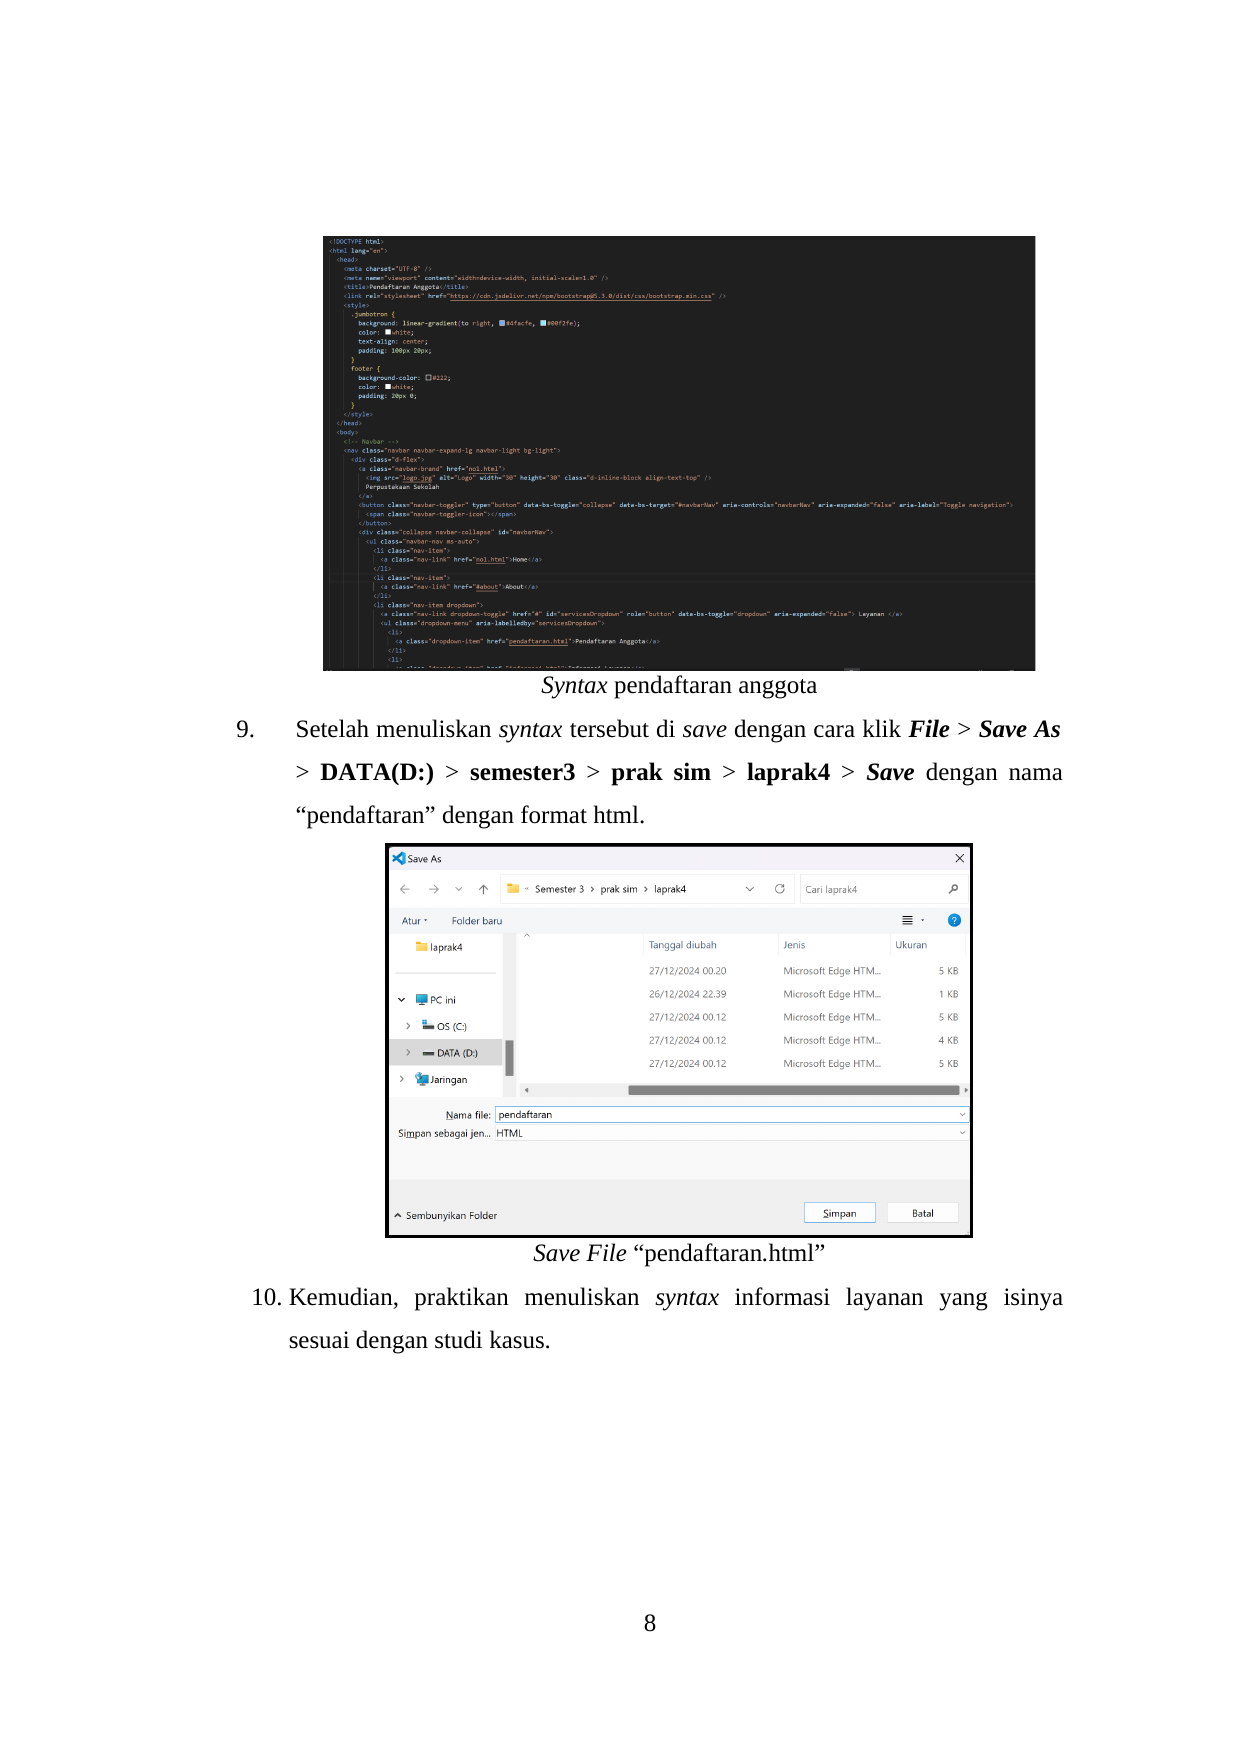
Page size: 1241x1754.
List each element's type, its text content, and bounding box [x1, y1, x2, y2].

picture [389, 846, 970, 1235]
list Save File “pendaftaran.html” [295, 1238, 1063, 1267]
list Syntax pendaftaran anggota [295, 671, 1063, 699]
list Kemudian, praktikan menuliskan syntax informasi layanan yang isinya sesuai dengan studi kasus. [251, 1282, 1063, 1353]
list Setelah menuliskan syntax tersebut di save dengan cara klik File > Save As > DATA(D:) > semester3 > prak sim > laprak4 > Save dengan nama “pendaftaran” dengan format html. [236, 714, 1063, 829]
picture [323, 236, 1036, 671]
